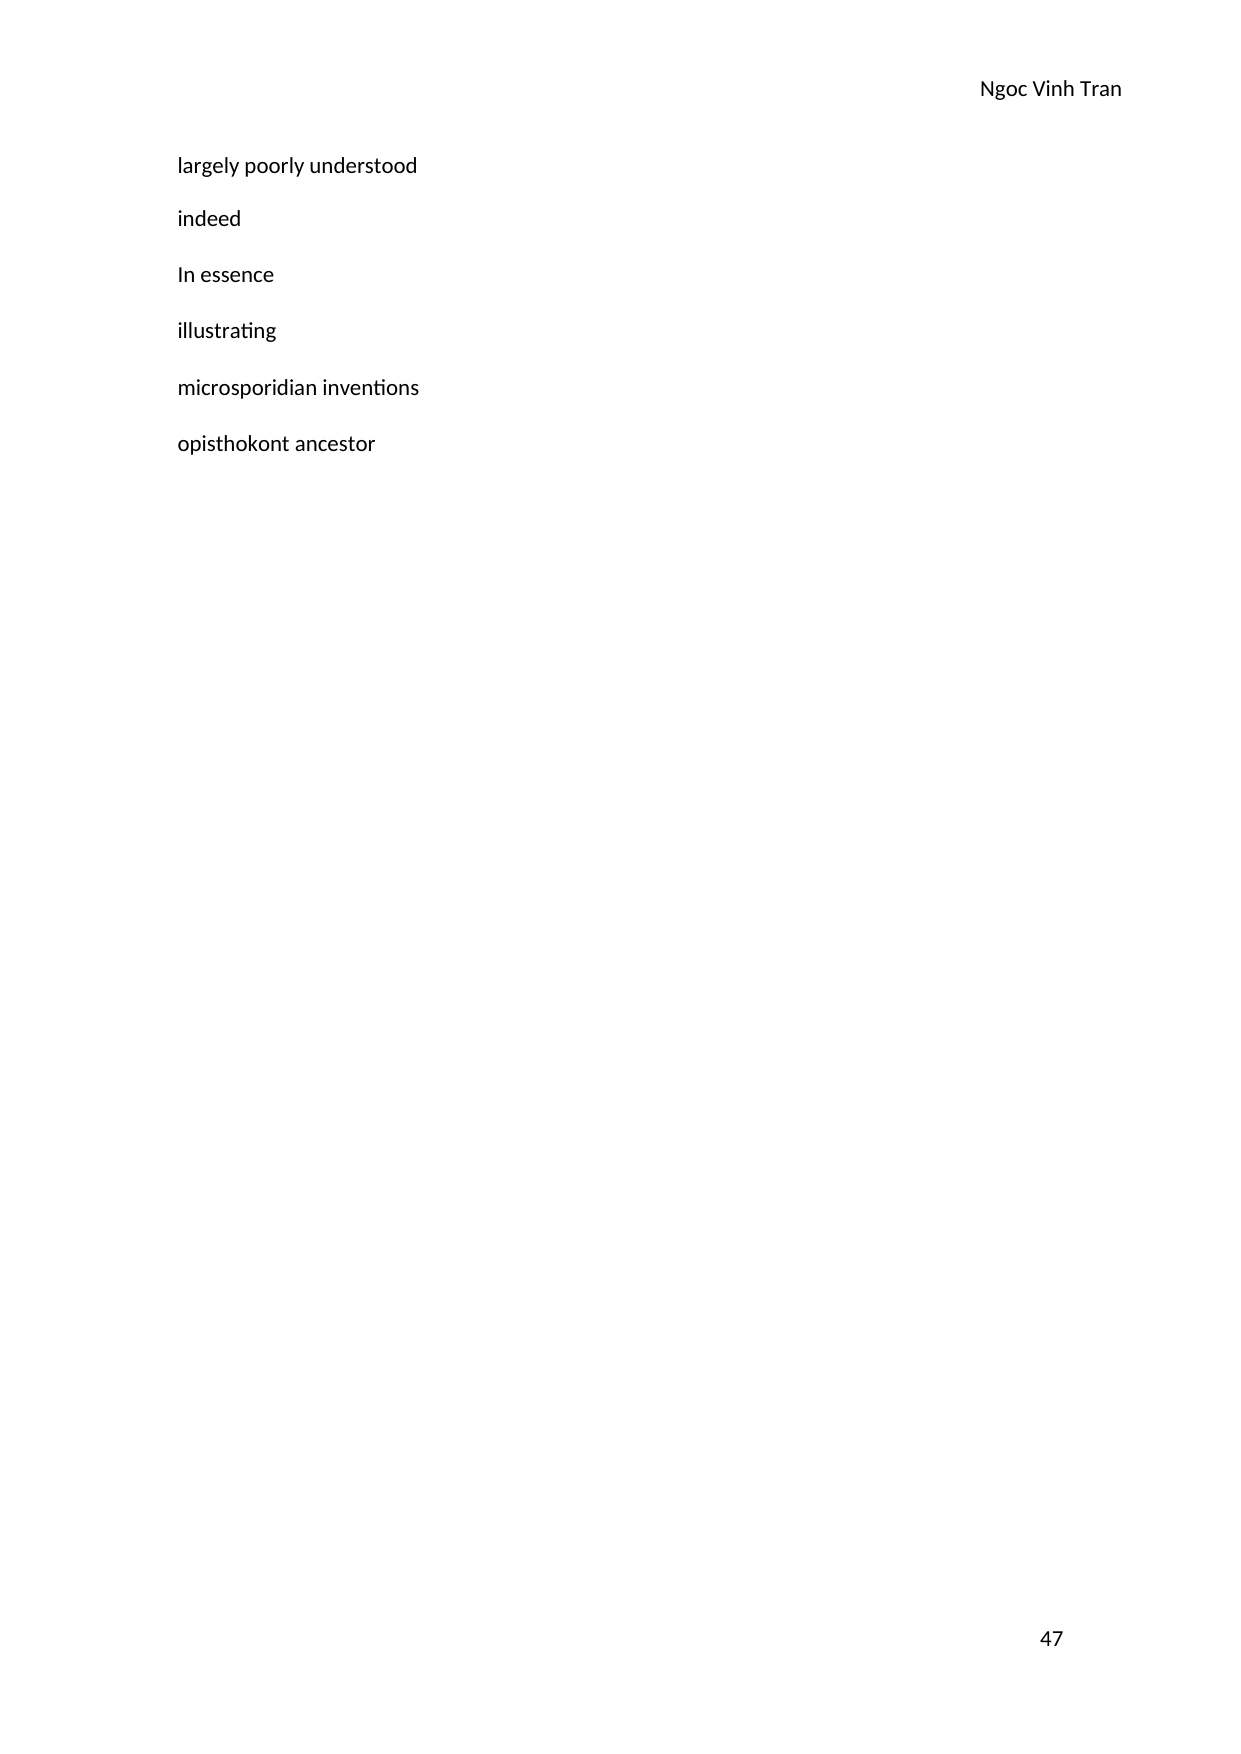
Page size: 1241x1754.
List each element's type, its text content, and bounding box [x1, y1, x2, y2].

text indeed [177, 204, 1063, 232]
text opisthokont ancestor [177, 426, 1063, 457]
text illustrating [177, 313, 1063, 344]
text largely poorly understood [177, 148, 1063, 179]
text microsporidian inventions [177, 369, 1063, 401]
text In essence [177, 257, 1063, 288]
